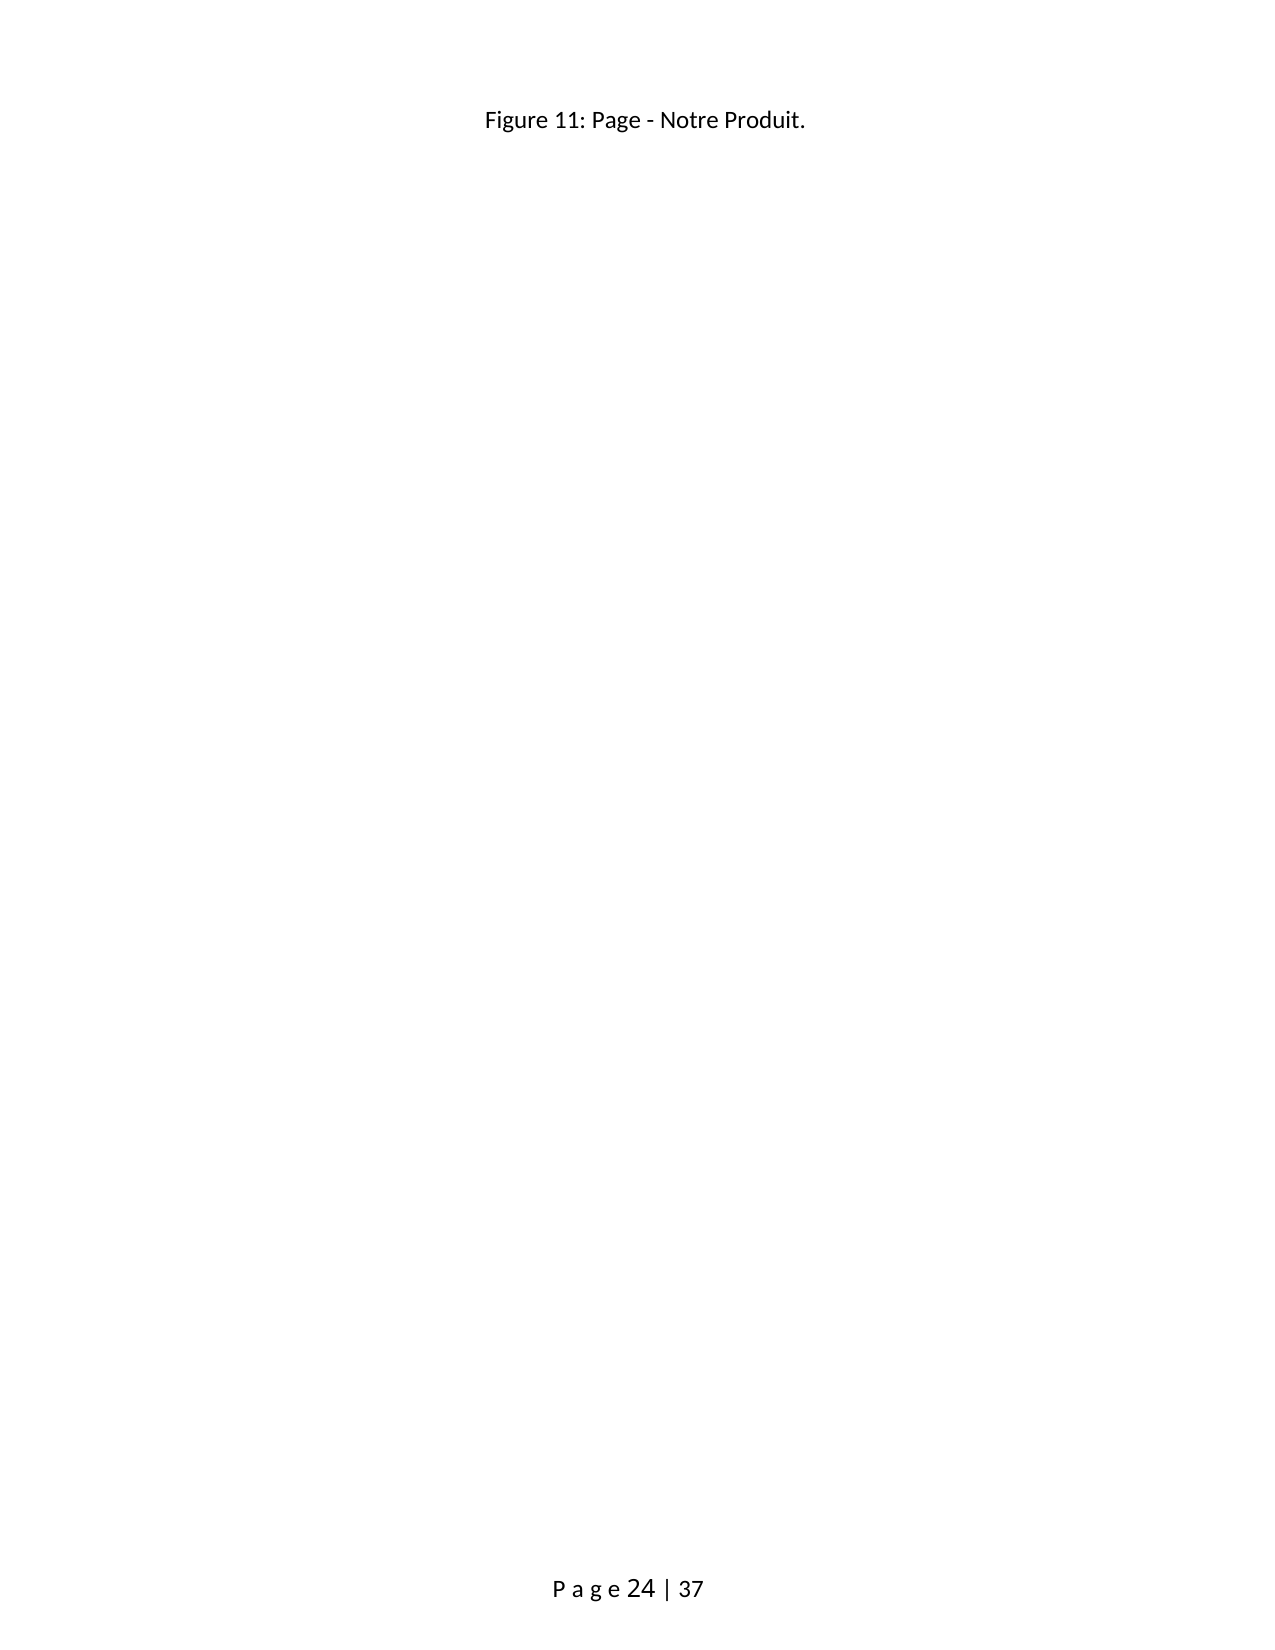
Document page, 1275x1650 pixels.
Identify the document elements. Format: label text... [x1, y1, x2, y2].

text Figure 11: Page - Notre Produit. [107, 104, 1183, 135]
